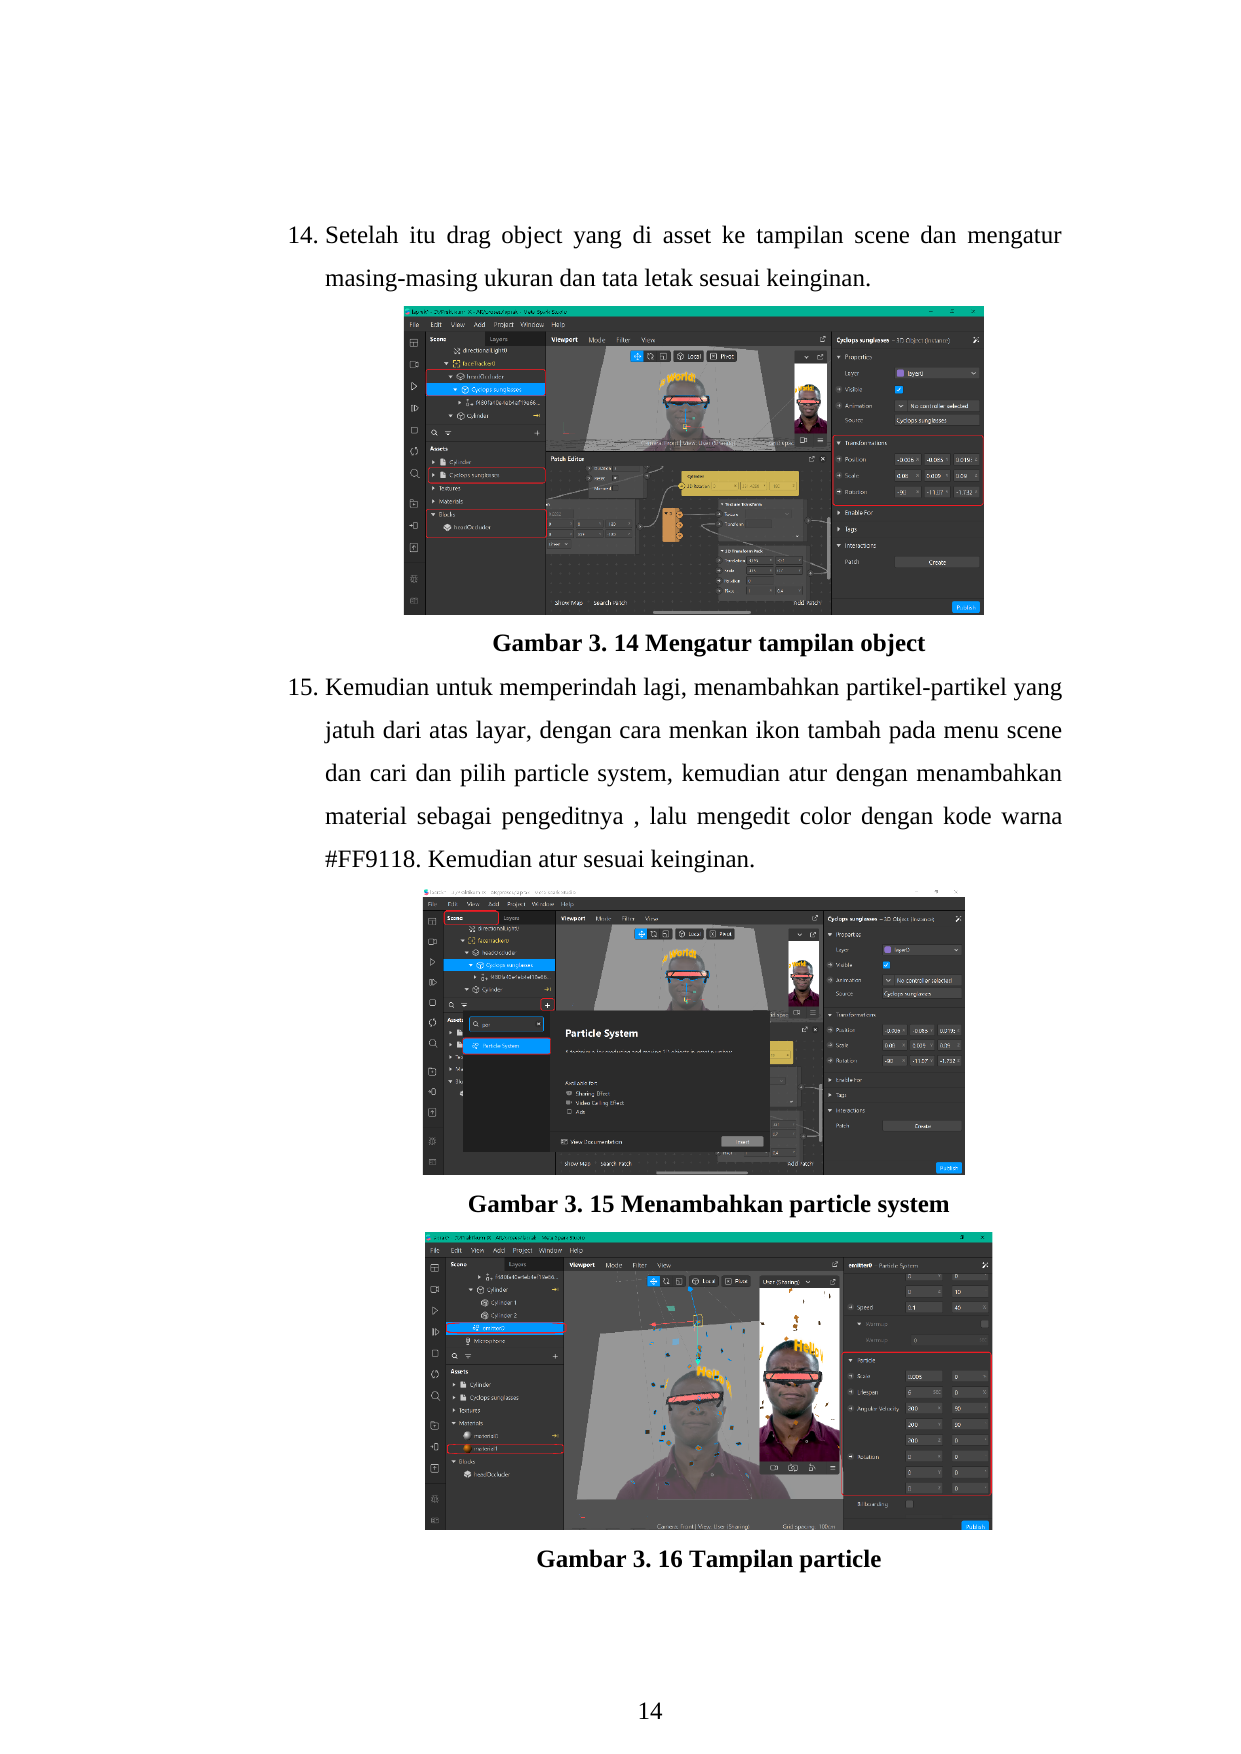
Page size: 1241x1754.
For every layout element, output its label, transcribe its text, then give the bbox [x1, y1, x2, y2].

picture [403, 306, 984, 615]
picture [425, 1232, 993, 1530]
list Setelah itu drag object yang di asset ke tampilan scene dan mengatur masing-masing ukuran dan tata letak sesuai keinginan. [287, 220, 1063, 292]
list Kemudian untuk memperindah lagi, menambahkan partikel-partikel yang jatuh dari atas layar, dengan cara menkan ikon tambah pada menu scene dan cari dan pilih particle system, kemudian atur dengan menambahkan material sebagai pengeditnya , lalu mengedit color dengan kode warna #FF9118. Kemudian atur sesuai keinginan. [287, 672, 1063, 873]
picture [422, 887, 965, 1175]
